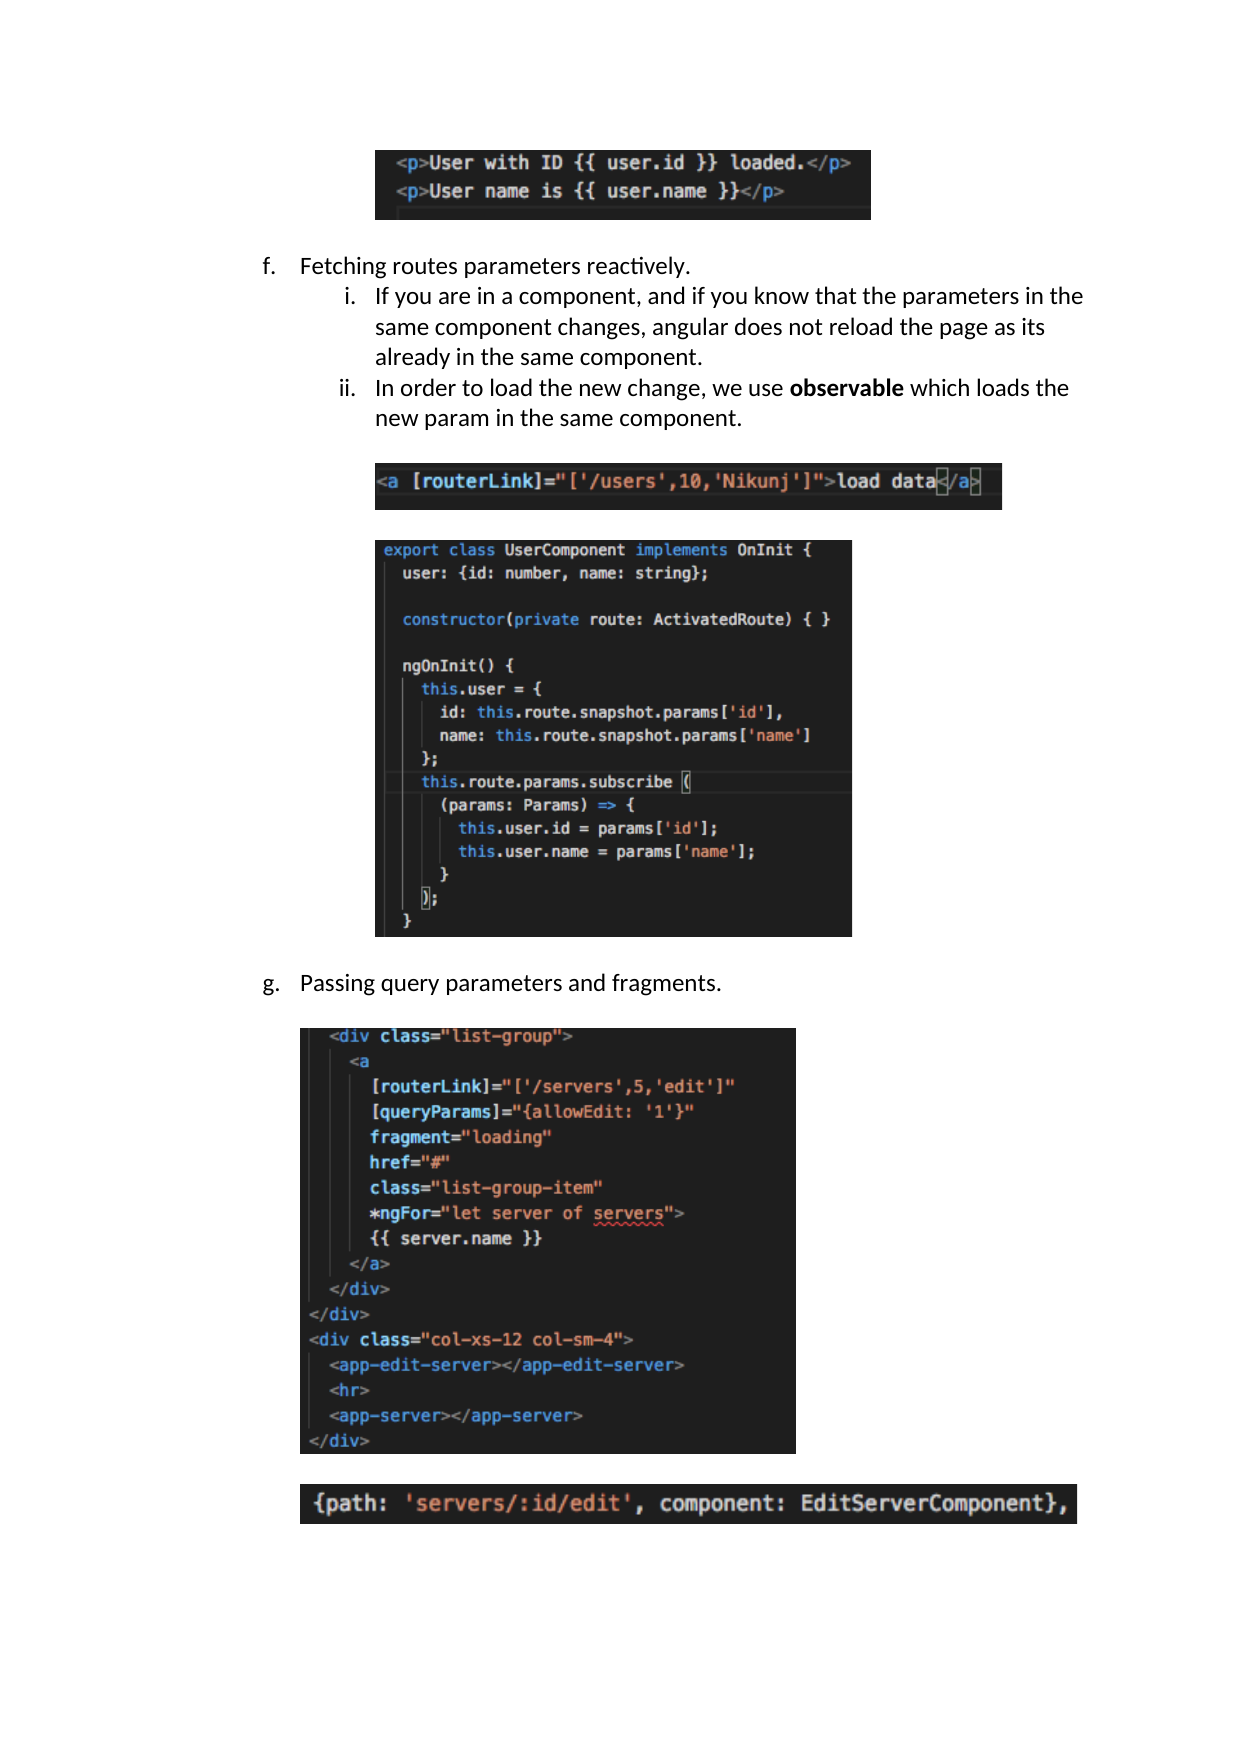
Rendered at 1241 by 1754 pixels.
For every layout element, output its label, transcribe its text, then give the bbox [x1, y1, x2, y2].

picture [375, 540, 853, 937]
list If you are in a component, and if you know that the parameters in the same component changes, angular does not reload the page as its already in the same component. [356, 280, 1090, 372]
picture [300, 1028, 796, 1454]
list Passing query parameters and fragments. [262, 967, 1090, 998]
list In order to load the new change, we use observable which loads the new param in the same component. [356, 372, 1090, 433]
list Fetching routes parameters reactively. [262, 250, 1090, 280]
picture [375, 150, 871, 220]
picture [375, 463, 1003, 510]
picture [300, 1484, 1078, 1524]
